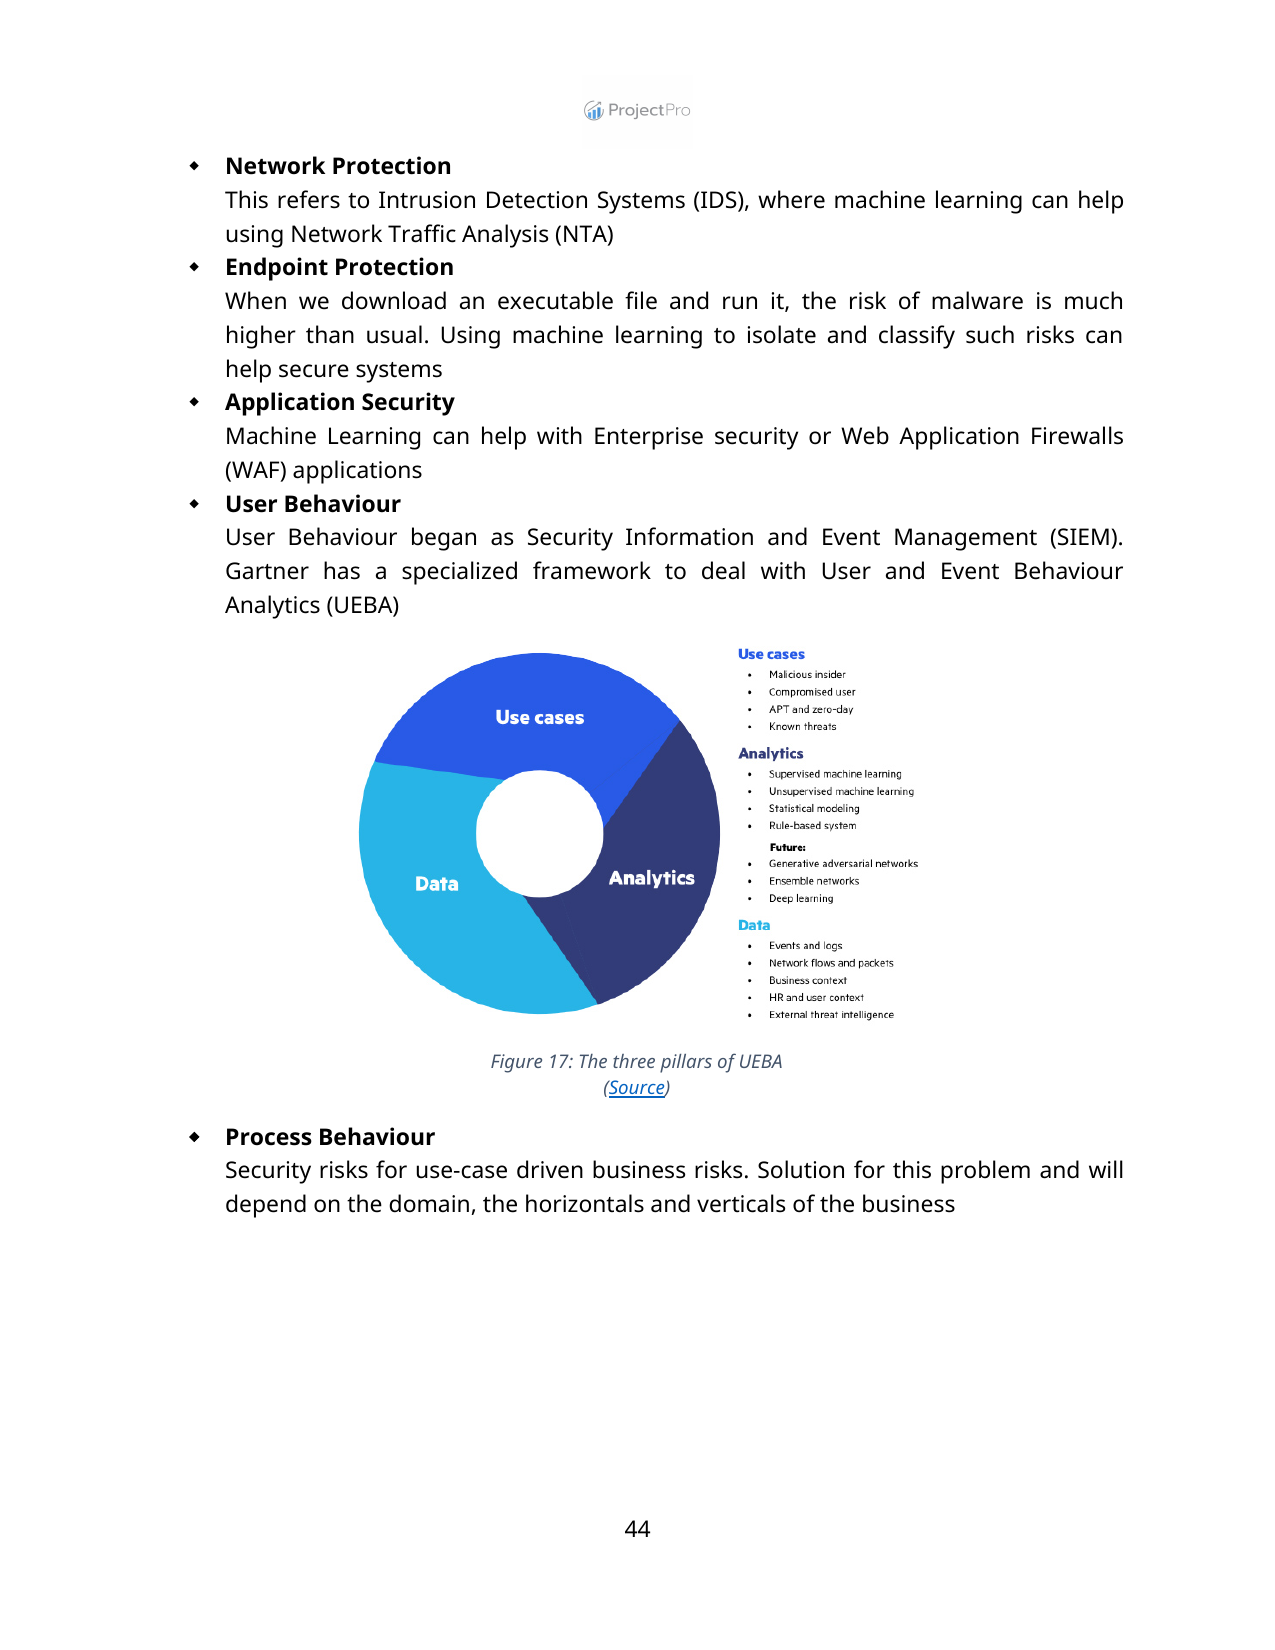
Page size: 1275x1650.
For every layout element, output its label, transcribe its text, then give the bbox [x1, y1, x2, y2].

picture [582, 75, 693, 149]
text Figure 17: The three pillars of UEBA (Source) [150, 1049, 1125, 1100]
picture [357, 639, 918, 1030]
list Process Behaviour Security risks for use-case driven business risks. Solution for this problem and will depend on the domain, the horizontals and verticals of the business [187, 1121, 1125, 1219]
list User Behaviour User Behaviour began as Security Information and Event Management (SIEM). Gartner has a specialized framework to deal with User and Event Behaviour Analytics (UEBA) [187, 487, 1125, 620]
list Application Security Machine Learning can help with Enterprise security or Web Application Firewalls (WAF) applications [187, 386, 1125, 485]
list Endpoint Protection When we download an executable file and run it, the risk of malware is much higher than usual. Using machine learning to isolate and classify such risks can help secure systems [187, 251, 1125, 384]
list Network Protection This refers to Intrusion Detection Systems (IDS), where machine learning can help using Network Traffic Analysis (NTA) [187, 150, 1125, 249]
